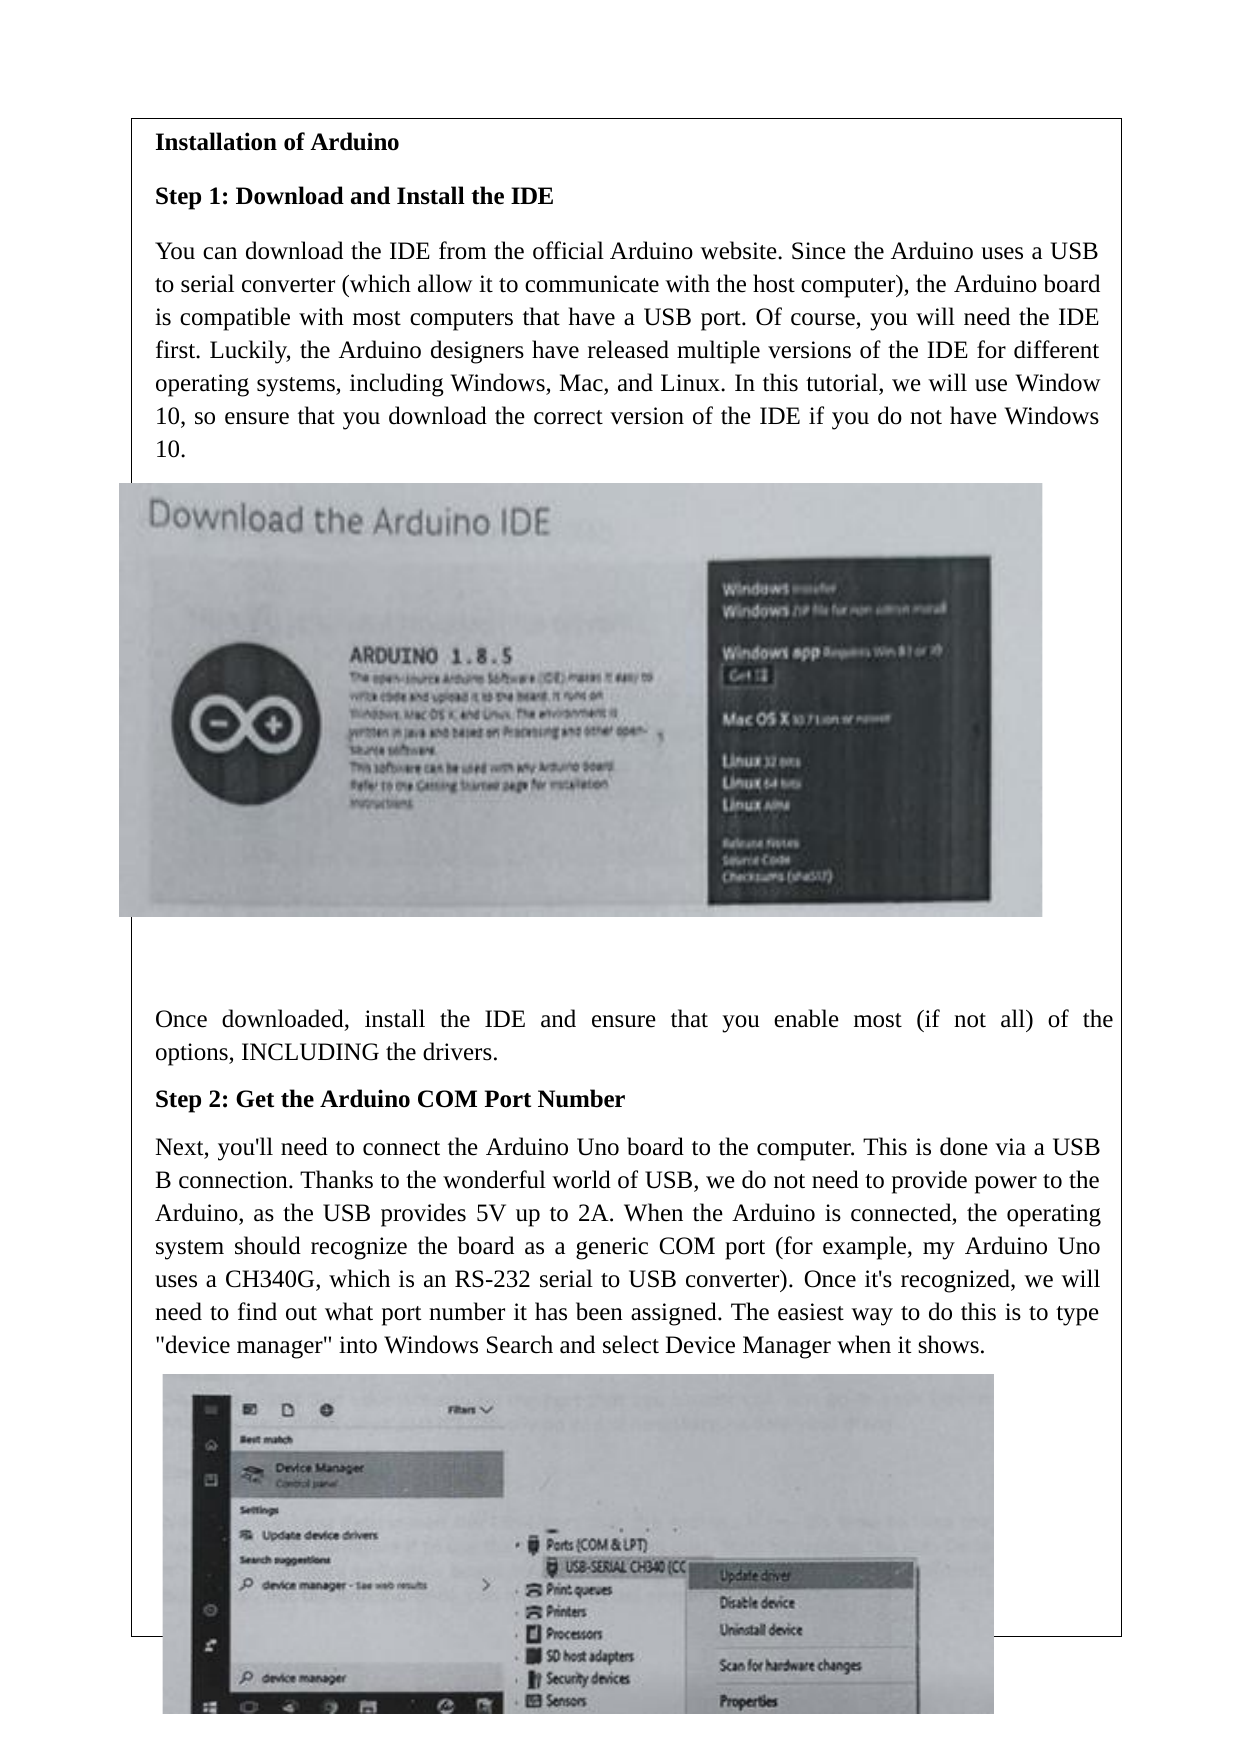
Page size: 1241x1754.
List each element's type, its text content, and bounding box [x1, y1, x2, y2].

picture [119, 483, 1043, 917]
text Next, you'll need to connect the Arduino Uno board to the computer. This is done via a USB B connection. Thanks to the wonderful world of USB, we do not need to provide power to the Arduino, as the USB provides 5V up to 2A. When the Arduino is connected, the operating system should recognize the board as a generic COM port (for example, my Arduino Uno uses a CH340G, which is an RS-232 serial to USB converter). Once it's recognized, we will need to find out what port number it has been assigned. The easiest way to do this is to type "device manager" into Windows Search and select Device Manager when it shows. [155, 1132, 1101, 1359]
text Step 2: Get the Arduino COM Port Number [155, 1084, 1113, 1113]
picture [162, 1374, 994, 1714]
text Installation of Arduino [155, 127, 1113, 156]
text Step 1: Download and Install the IDE [155, 181, 1113, 210]
text You can download the IDE from the official Arduino website. Since the Arduino uses a USB to serial converter (which allow it to communicate with the host computer), the Arduino board is compatible with most computers that have a USB port. Of course, you will need the IDE first. Luckily, the Arduino designers have released multiple versions of the IDE for different operating systems, including Windows, Mac, and Linux. In this tutorial, we will use Window 10, so ensure that you download the correct version of the IDE if you do not have Windows 10. [155, 236, 1101, 463]
text Once downloaded, install the IDE and ensure that you enable most (if not all) of the options, INCLUDING the drivers. [155, 1004, 1113, 1065]
